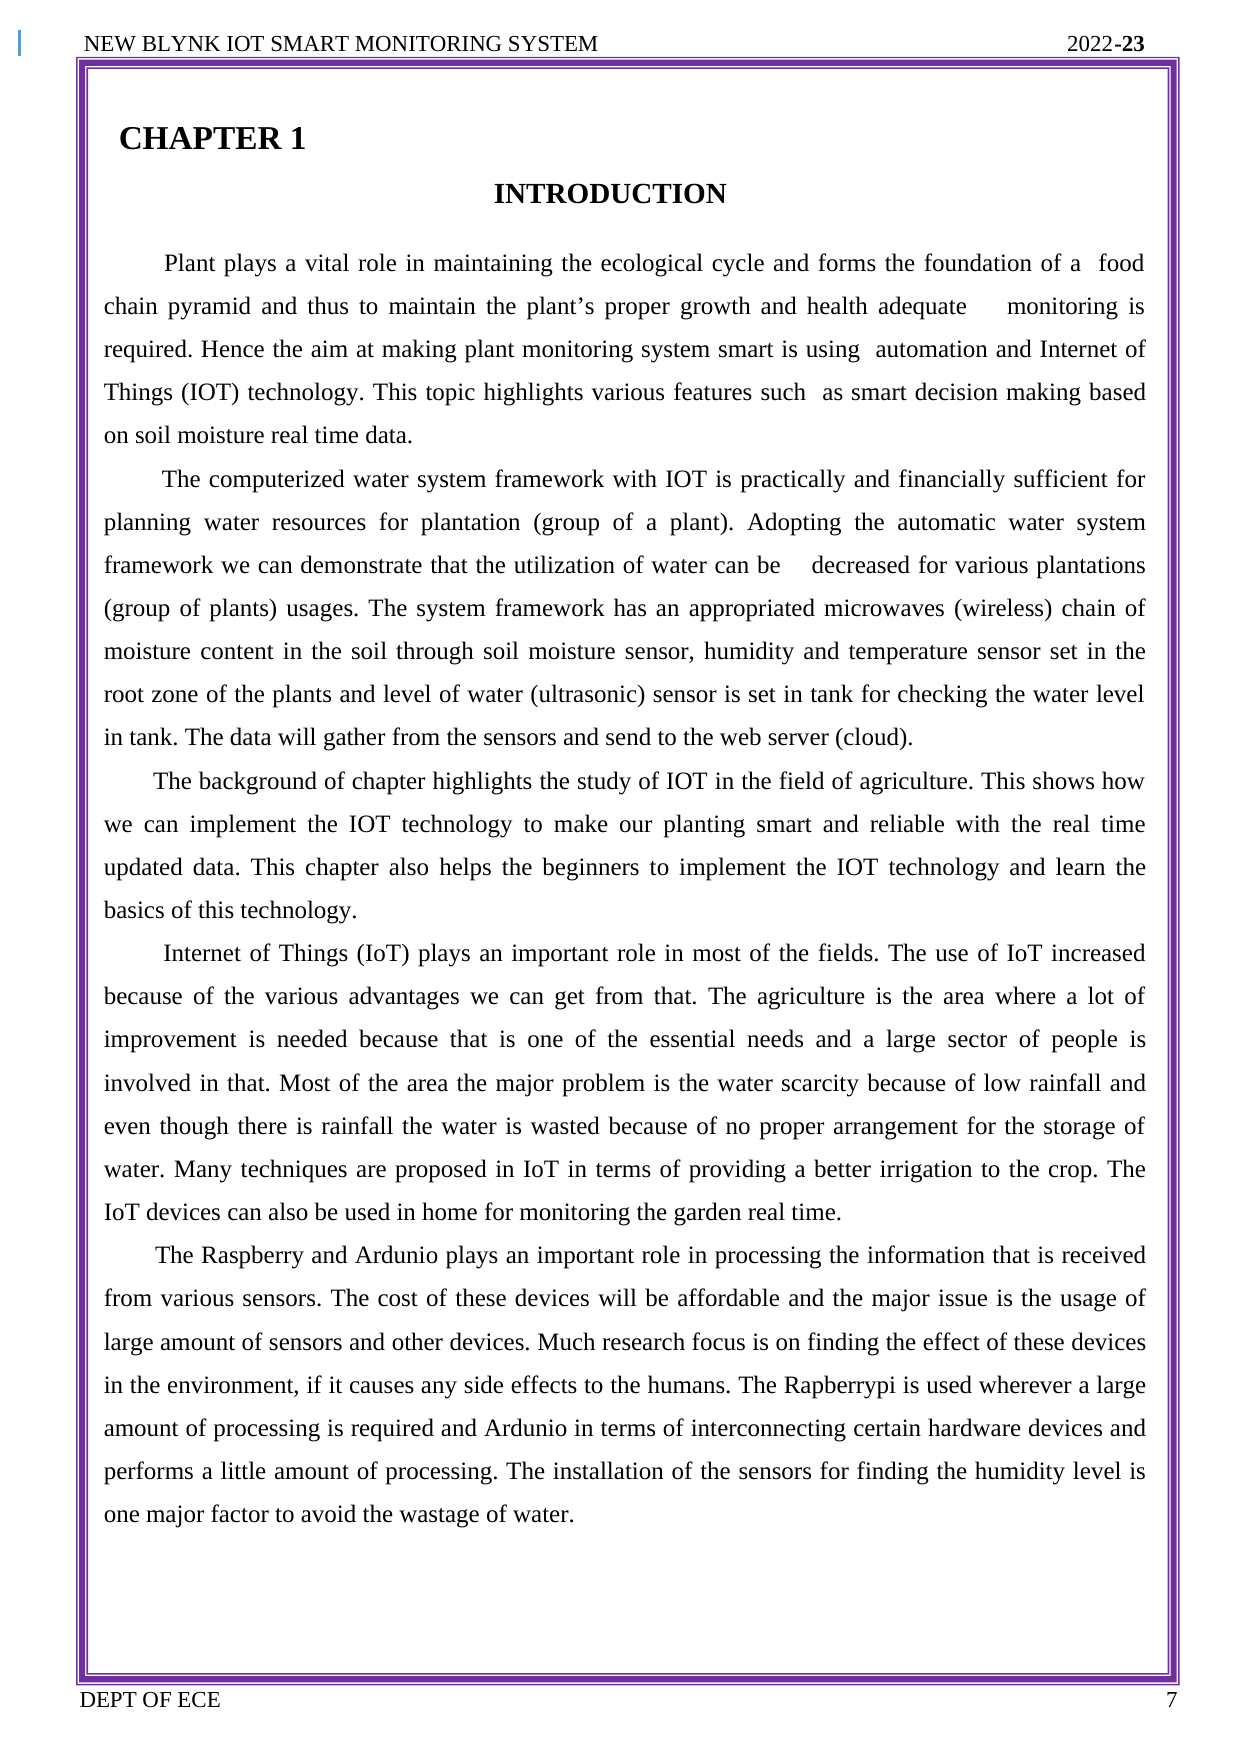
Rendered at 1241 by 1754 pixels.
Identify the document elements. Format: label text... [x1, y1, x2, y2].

text INTRODUCTION [268, 176, 1177, 209]
text CHAPTER 1 [43, 118, 1177, 157]
subtitle The computerized water system framework with IOT is practically and financially sufficient for planning water resources for plantation (group of a plant). Adopting the automatic water system framework we can demonstrate that the utilization of water can be decreased for various plantations (group of plants) usages. The system framework has an appropriated microwaves (wireless) chain of moisture content in the soil through soil moisture sensor, humidity and temperature sensor set in the root zone of the plants and level of water (ultrasonic) sensor is set in tank for checking the water level in tank. The data will gather from the sensors and send to the web server (cloud). [103, 464, 1147, 751]
subtitle The background of chapter highlights the study of IOT in the field of agriculture. This shows how we can implement the IOT technology to make our planting smart and reliable with the real time updated data. This chapter also helps the beginners to implement the IOT technology and learn the basics of this technology. [103, 766, 1147, 924]
subtitle Internet of Things (IoT) plays an important role in most of the fields. The use of IoT increased because of the various advantages we can get from that. The agriculture is the area where a lot of improvement is needed because that is one of the essential needs and a large sector of people is involved in that. Most of the area the major problem is the water scarcity because of low rainfall and even though there is rainfall the water is wasted because of no proper arrangement for the storage of water. Many techniques are proposed in IoT in terms of providing a better irrigation to the crop. The IoT devices can also be used in home for monitoring the garden real time. [103, 938, 1147, 1226]
subtitle The Raspberry and Ardunio plays an important role in processing the information that is received from various sensors. The cost of these devices will be affordable and the major issue is the usage of large amount of sensors and other devices. Much research focus is on finding the effect of these devices in the environment, if it causes any side effects to the humans. The Rapberrypi is used wherever a large amount of processing is required and Ardunio in terms of interconnecting certain hardware devices and performs a little amount of processing. The installation of the sensors for finding the humidity level is one major factor to avoid the wastage of water. [103, 1240, 1147, 1528]
subtitle Plant plays a vital role in maintaining the ecological cycle and forms the foundation of a food chain pyramid and thus to maintain the plant’s proper growth and health adequate monitoring is required. Hence the aim at making plant monitoring system smart is using automation and Internet of Things (IOT) technology. This topic highlights various features such as smart decision making based on soil moisture real time data. [103, 248, 1147, 449]
